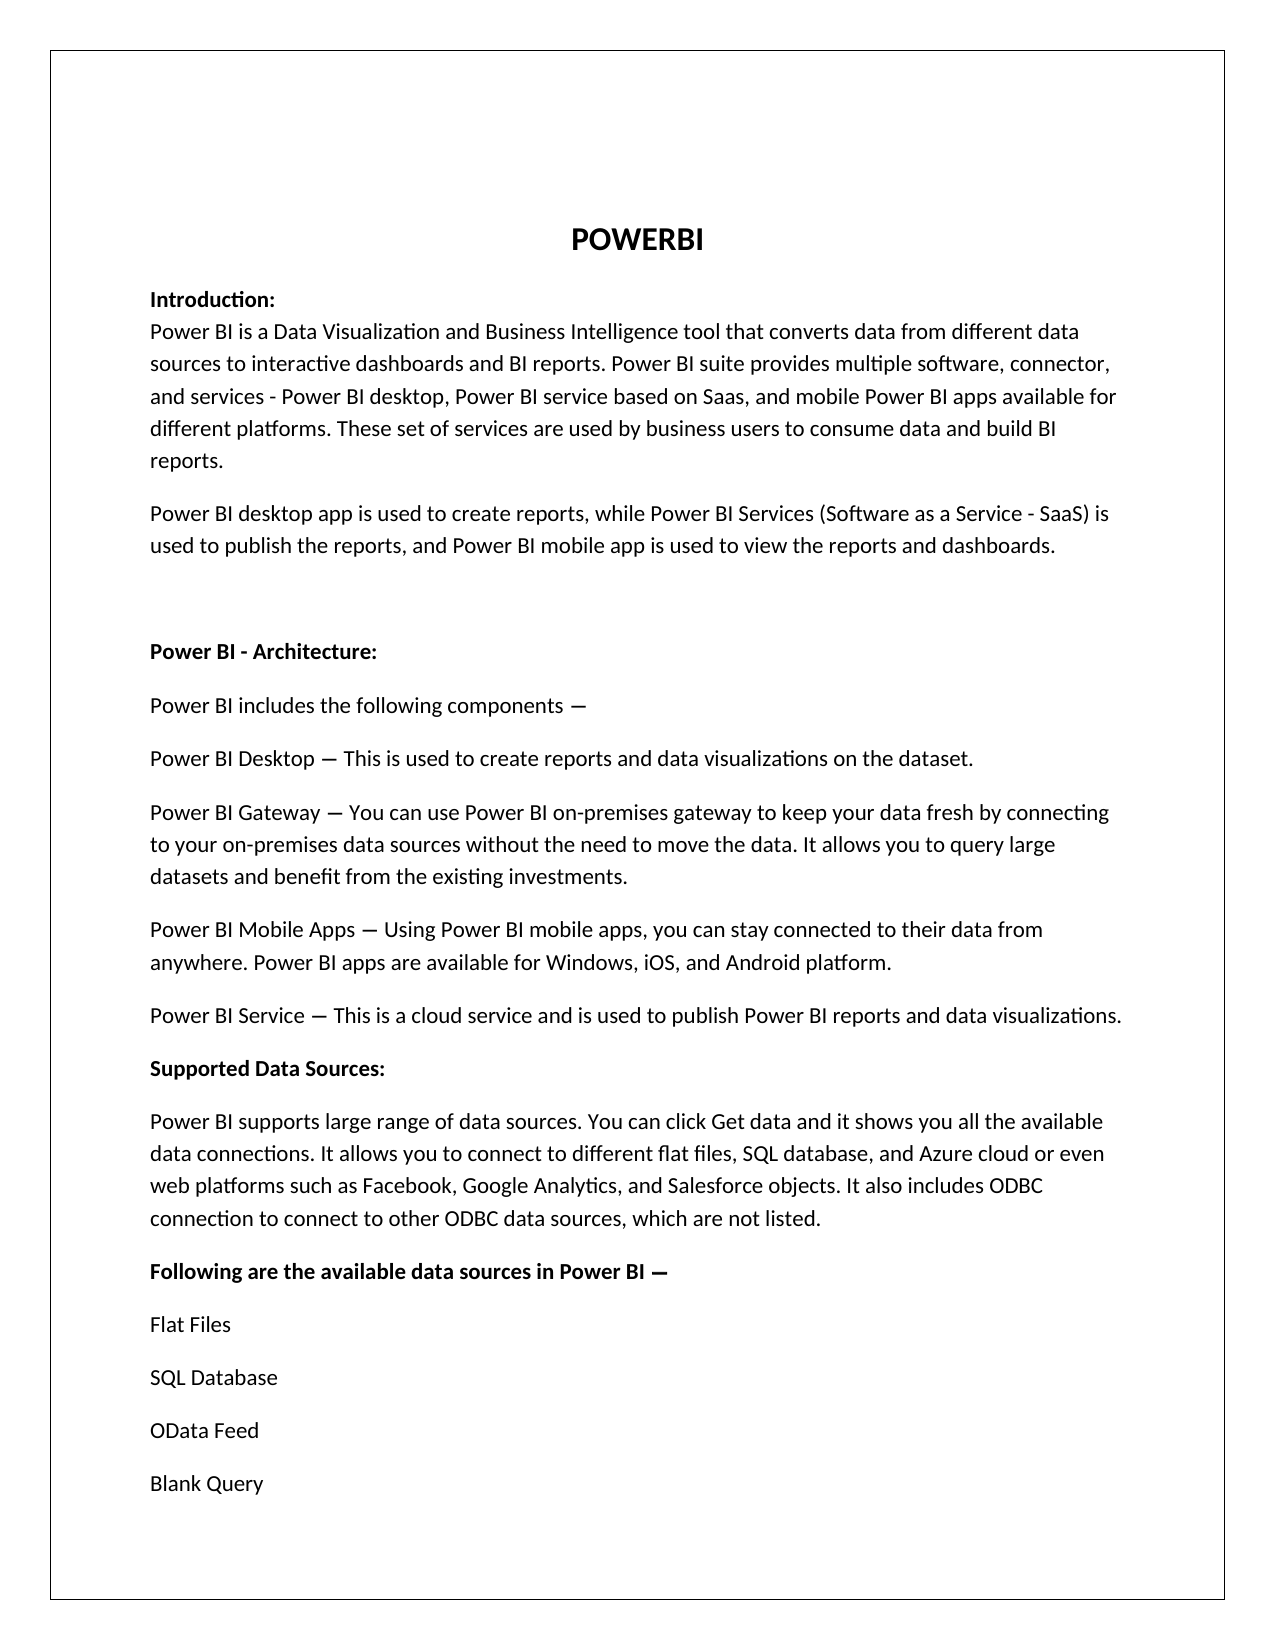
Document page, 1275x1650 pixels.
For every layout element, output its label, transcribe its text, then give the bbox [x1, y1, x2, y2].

text OData Feed [150, 1416, 1125, 1444]
text Power BI Service − This is a cloud service and is used to publish Power BI reports and data visualizations. [150, 1001, 1125, 1029]
text Flat Files [150, 1310, 1125, 1338]
text Blank Query [150, 1469, 1125, 1497]
text Power BI - Architecture: [150, 637, 1125, 665]
text Introduction: Power BI is a Data Visualization and Business Intelligence tool that converts data from different data sources to interactive dashboards and BI reports. Power BI suite provides multiple software, connector, and services - Power BI desktop, Power BI service based on Saas, and mobile Power BI apps available for different platforms. These set of services are used by business users to consume data and build BI reports. [150, 285, 1125, 474]
text POWERBI [150, 218, 1125, 258]
text Power BI supports large range of data sources. You can click Get data and it shows you all the available data connections. It allows you to connect to different flat files, SQL database, and Azure cloud or even web platforms such as Facebook, Google Analytics, and Salesforce objects. It also includes ODBC connection to connect to other ODBC data sources, which are not listed. [150, 1107, 1125, 1232]
text SQL Database [150, 1363, 1125, 1391]
text Power BI desktop app is used to create reports, while Power BI Services (Software as a Service - SaaS) is used to publish the reports, and Power BI mobile app is used to view the reports and dashboards. [150, 499, 1125, 559]
text Following are the available data sources in Power BI − [150, 1257, 1125, 1285]
text Power BI Gateway − You can use Power BI on-premises gateway to keep your data fresh by connecting to your on-premises data sources without the need to move the data. It allows you to query large datasets and benefit from the existing investments. [150, 797, 1125, 890]
text Power BI Desktop − This is used to create reports and data visualizations on the dataset. [150, 744, 1125, 772]
text Supported Data Sources: [150, 1054, 1125, 1082]
text Power BI includes the following components − [150, 690, 1125, 719]
text Power BI Mobile Apps − Using Power BI mobile apps, you can stay connected to their data from anywhere. Power BI apps are available for Windows, iOS, and Android platform. [150, 915, 1125, 976]
